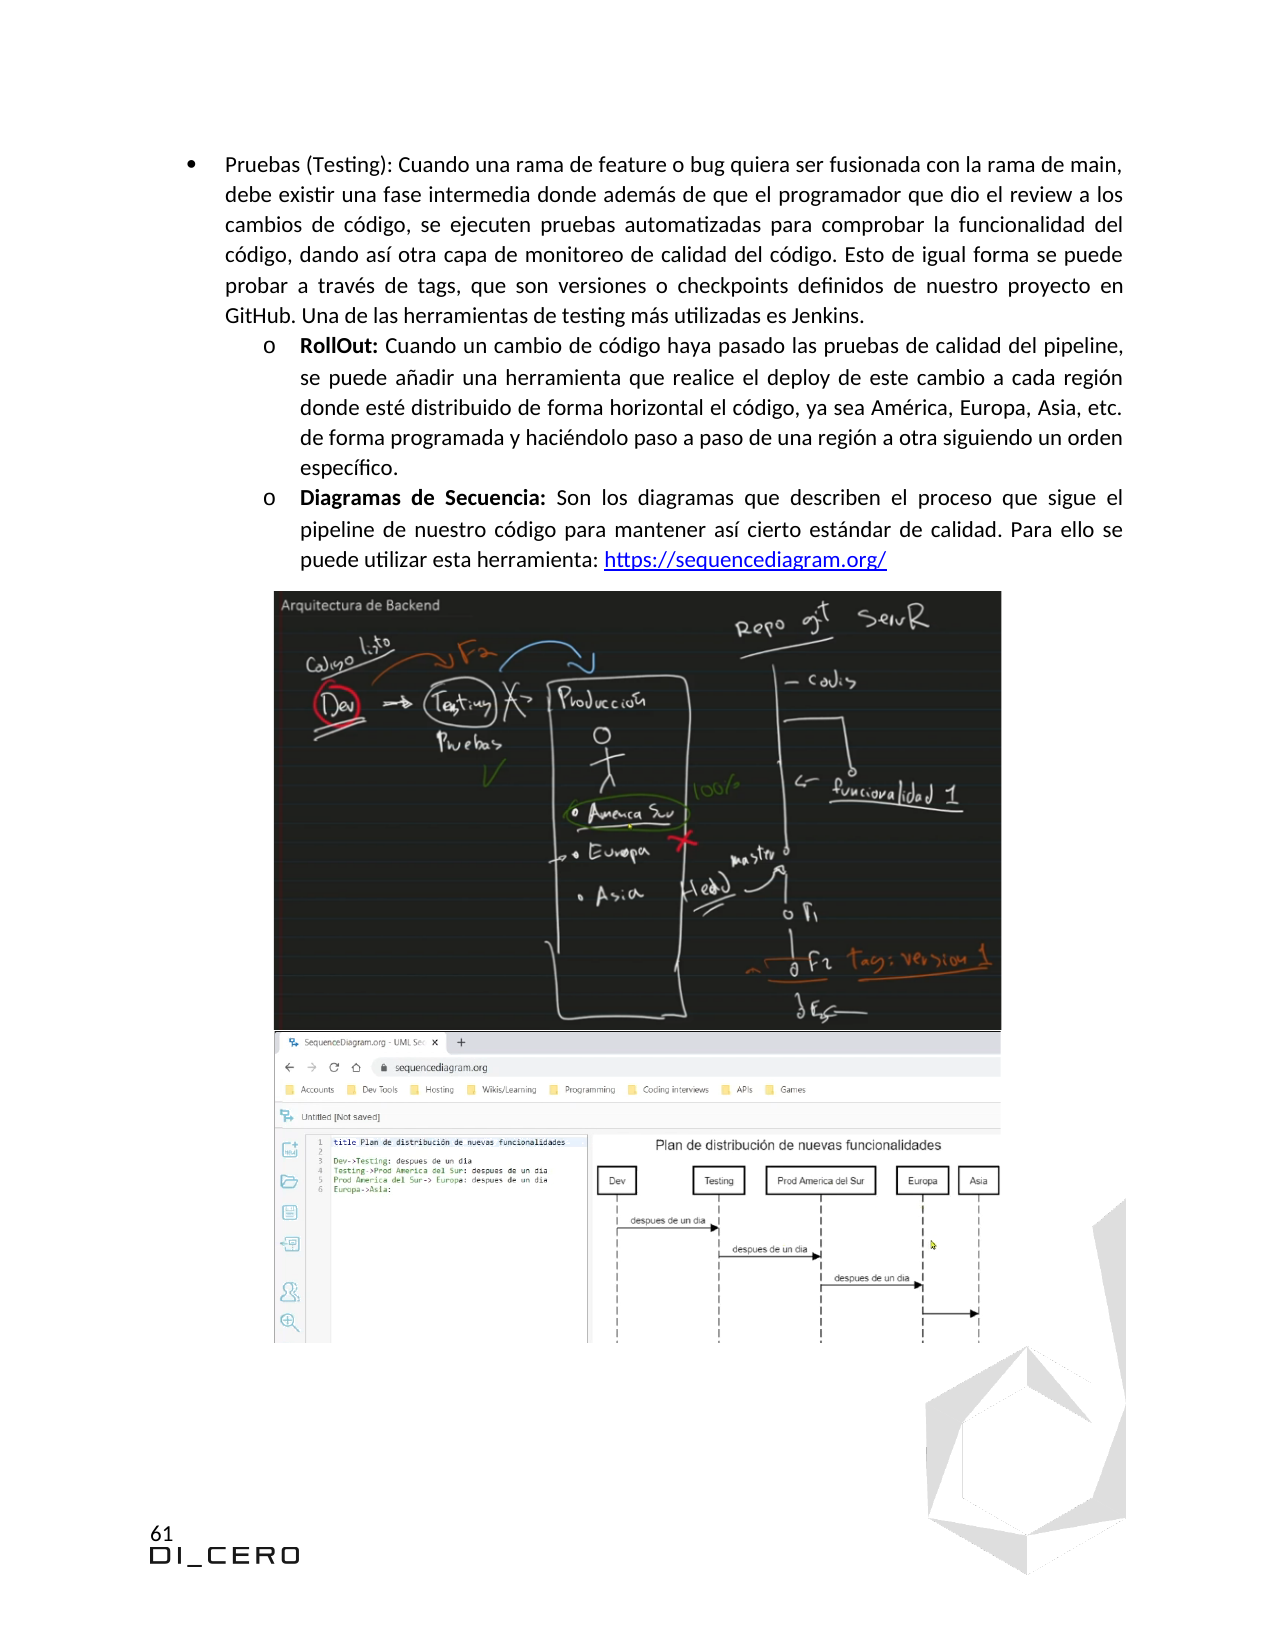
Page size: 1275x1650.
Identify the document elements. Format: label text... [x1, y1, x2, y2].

list Diagramas de Secuencia: Son los diagramas que describen el proceso que sigue el pipeline de nuestro código para mantener así cierto estándar de calidad. Para ello se puede utilizar esta herramienta: https://sequencediagram.org/ [262, 483, 1125, 573]
picture [150, 1547, 299, 1567]
list RollOut: Cuando un cambio de código haya pasado las pruebas de calidad del pipeline, se puede añadir una herramienta que realice el deploy de este cambio a cada región donde esté distribuido de forma horizontal el código, ya sea América, Europa, Asia, etc. de forma programada y haciéndolo paso a paso de una región a otra siguiendo un orden específico. [262, 331, 1125, 481]
list Pruebas (Testing): Cuando una rama de feature o bug quiera ser fusionada con la rama de main, debe existir una fase intermedia donde además de que el programador que dio el review a los cambios de código, se ejecuten pruebas automatizadas para comprobar la funcionalidad del código, dando así otra capa de monitoreo de calidad del código. Esto de igual forma se puede probar a través de tags, que son versiones o checkpoints definidos de nuestro proyecto en GitHub. Una de las herramientas de testing más utilizadas es Jenkins. [187, 150, 1125, 329]
picture [273, 591, 1002, 1030]
picture [274, 1031, 1126, 1575]
